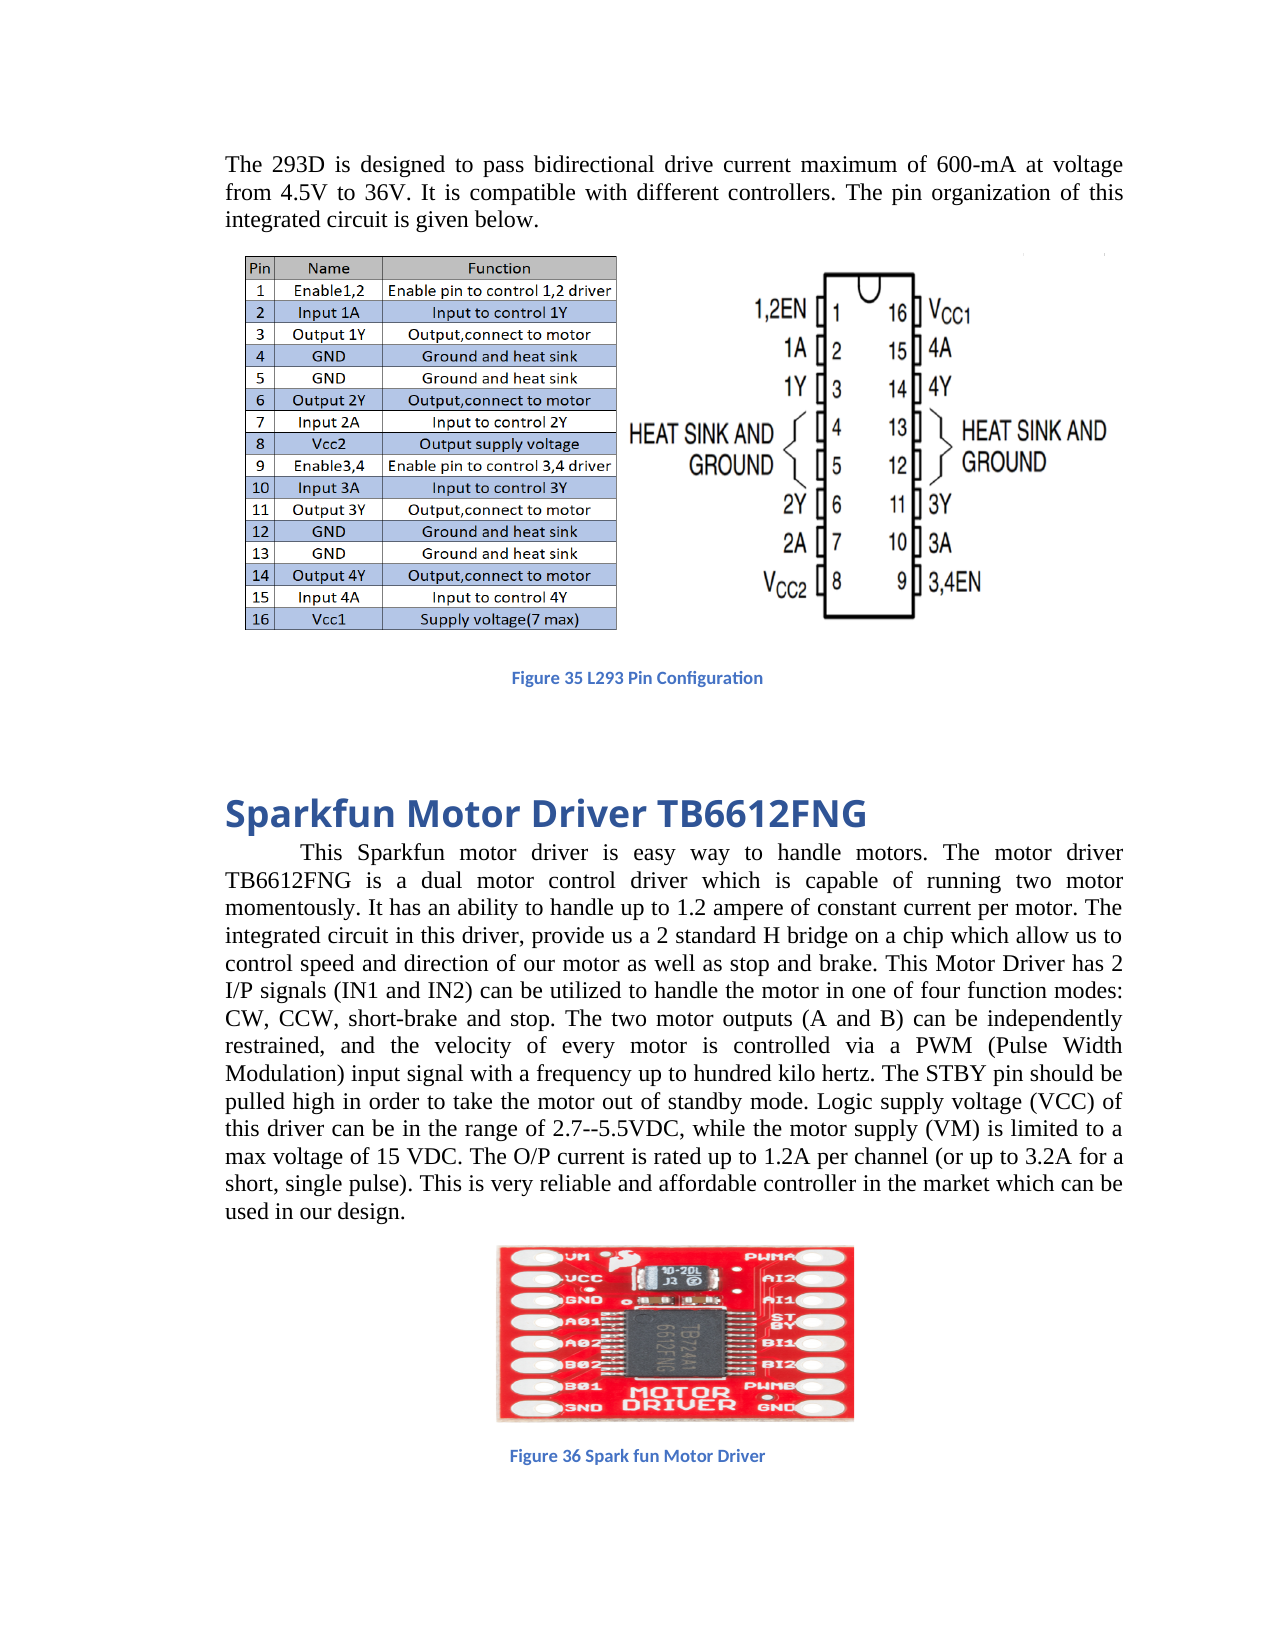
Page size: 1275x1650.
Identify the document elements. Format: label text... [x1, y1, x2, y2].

text Figure 36 Spark fun Motor Driver [150, 1444, 1125, 1467]
text This Sparkfun motor driver is easy way to handle motors. The motor driver TB6612FNG is a dual motor control driver which is capable of running two motor momentously. It has an ability to handle up to 1.2 ampere of constant current per motor. The integrated circuit in this driver, provide us a 2 standard H bridge on a chip which allow us to control speed and direction of our motor as well as stop and brake. This Motor Driver has 2 I/P signals (IN1 and IN2) can be utilized to handle the motor in one of four function modes: CW, CCW, short-brake and stop. The two motor outputs (A and B) can be independently restrained, and the velocity of every motor is controlled via a PWM (Pulse Width Modulation) input signal with a frequency up to hundred kilo hertz. The STBY pin should be pulled high in order to take the motor out of standby mode. Logic supply voltage (VCC) of this driver can be in the range of 2.7--5.5VDC, while the motor supply (VM) is limited to a max voltage of 15 VDC. The O/P current is rated up to 1.2A per channel (or up to 3.2A for a short, single pulse). This is very reliable and affordable controller in the market which can be used in our design. [225, 838, 1125, 1225]
picture [241, 253, 1109, 645]
subtitle Sparkfun Motor Driver TB6612FNG [225, 787, 1125, 838]
picture [495, 1245, 855, 1423]
text The 293D is designed to pass bidirectional drive current maximum of 600-mA at voltage from 4.5V to 36V. It is compatible with different controllers. The pin organization of this integrated circuit is given below. [225, 150, 1125, 233]
text Figure 35 L293 Pin Configuration [150, 666, 1125, 689]
